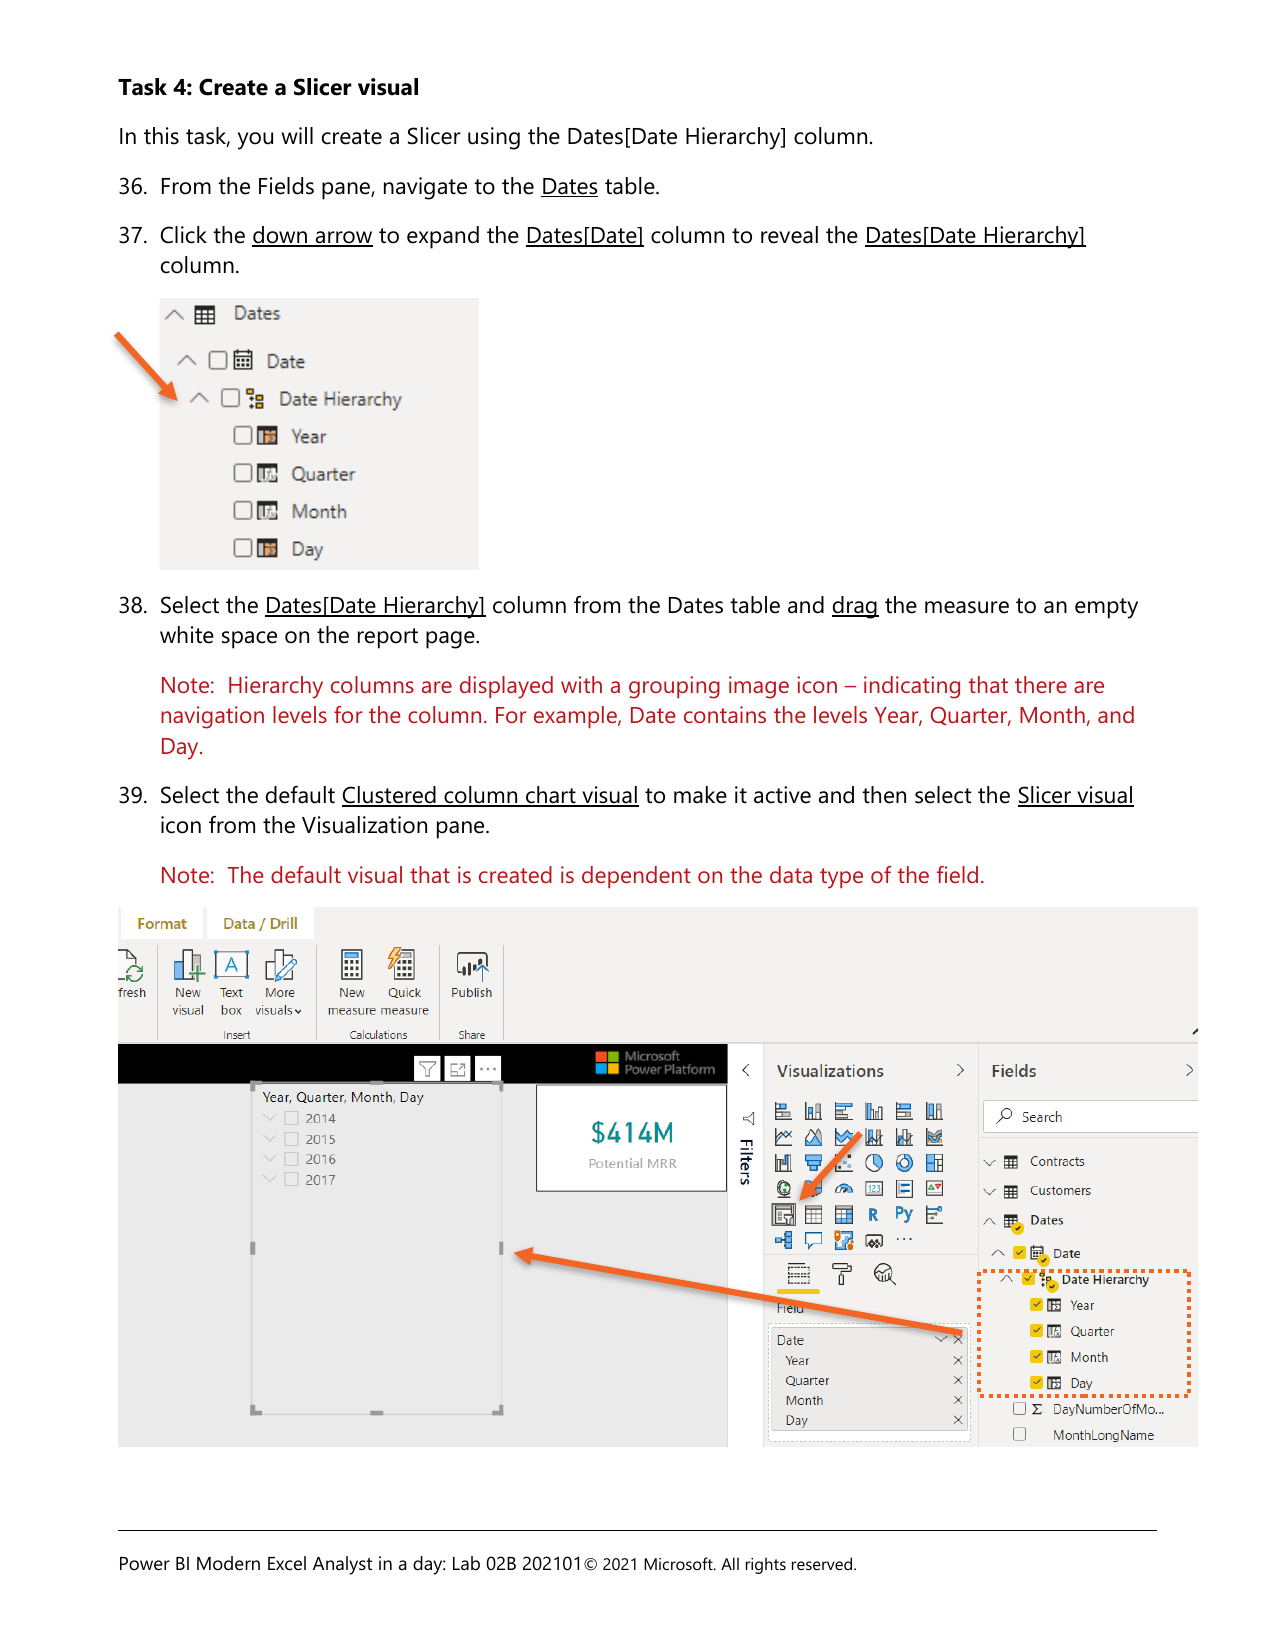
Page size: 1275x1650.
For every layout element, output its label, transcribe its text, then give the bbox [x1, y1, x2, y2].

list Note: Hierarchy columns are displayed with a grouping image icon – indicating that there are navigation levels for the column. For example, Date contains the levels Year, Quarter, Month, and Day. [159, 668, 1157, 760]
picture [159, 298, 479, 570]
text Select the default Clustered column chart visual to make it active and then select the Slicer visual icon from the Visualization pane. [118, 779, 1157, 840]
text Select the Dates[Date Hierarchy] column from the Dates table and drag the measure to an empty white space on the report page. [118, 589, 1157, 650]
list Note: The default visual that is created is dependent on the data type of the field. [159, 858, 1157, 889]
subtitle Task 4: Create a Slicer visual [118, 71, 1157, 101]
picture [118, 907, 1199, 1447]
text In this task, you will create a Slicer using the Dates[Date Hierarchy] column. [118, 120, 1157, 151]
text Click the down arrow to expand the Dates[Date] column to reveal the Dates[Date Hierarchy] column. [118, 219, 1157, 280]
text From the Fields pane, navigate to the Dates table. [118, 169, 1157, 200]
